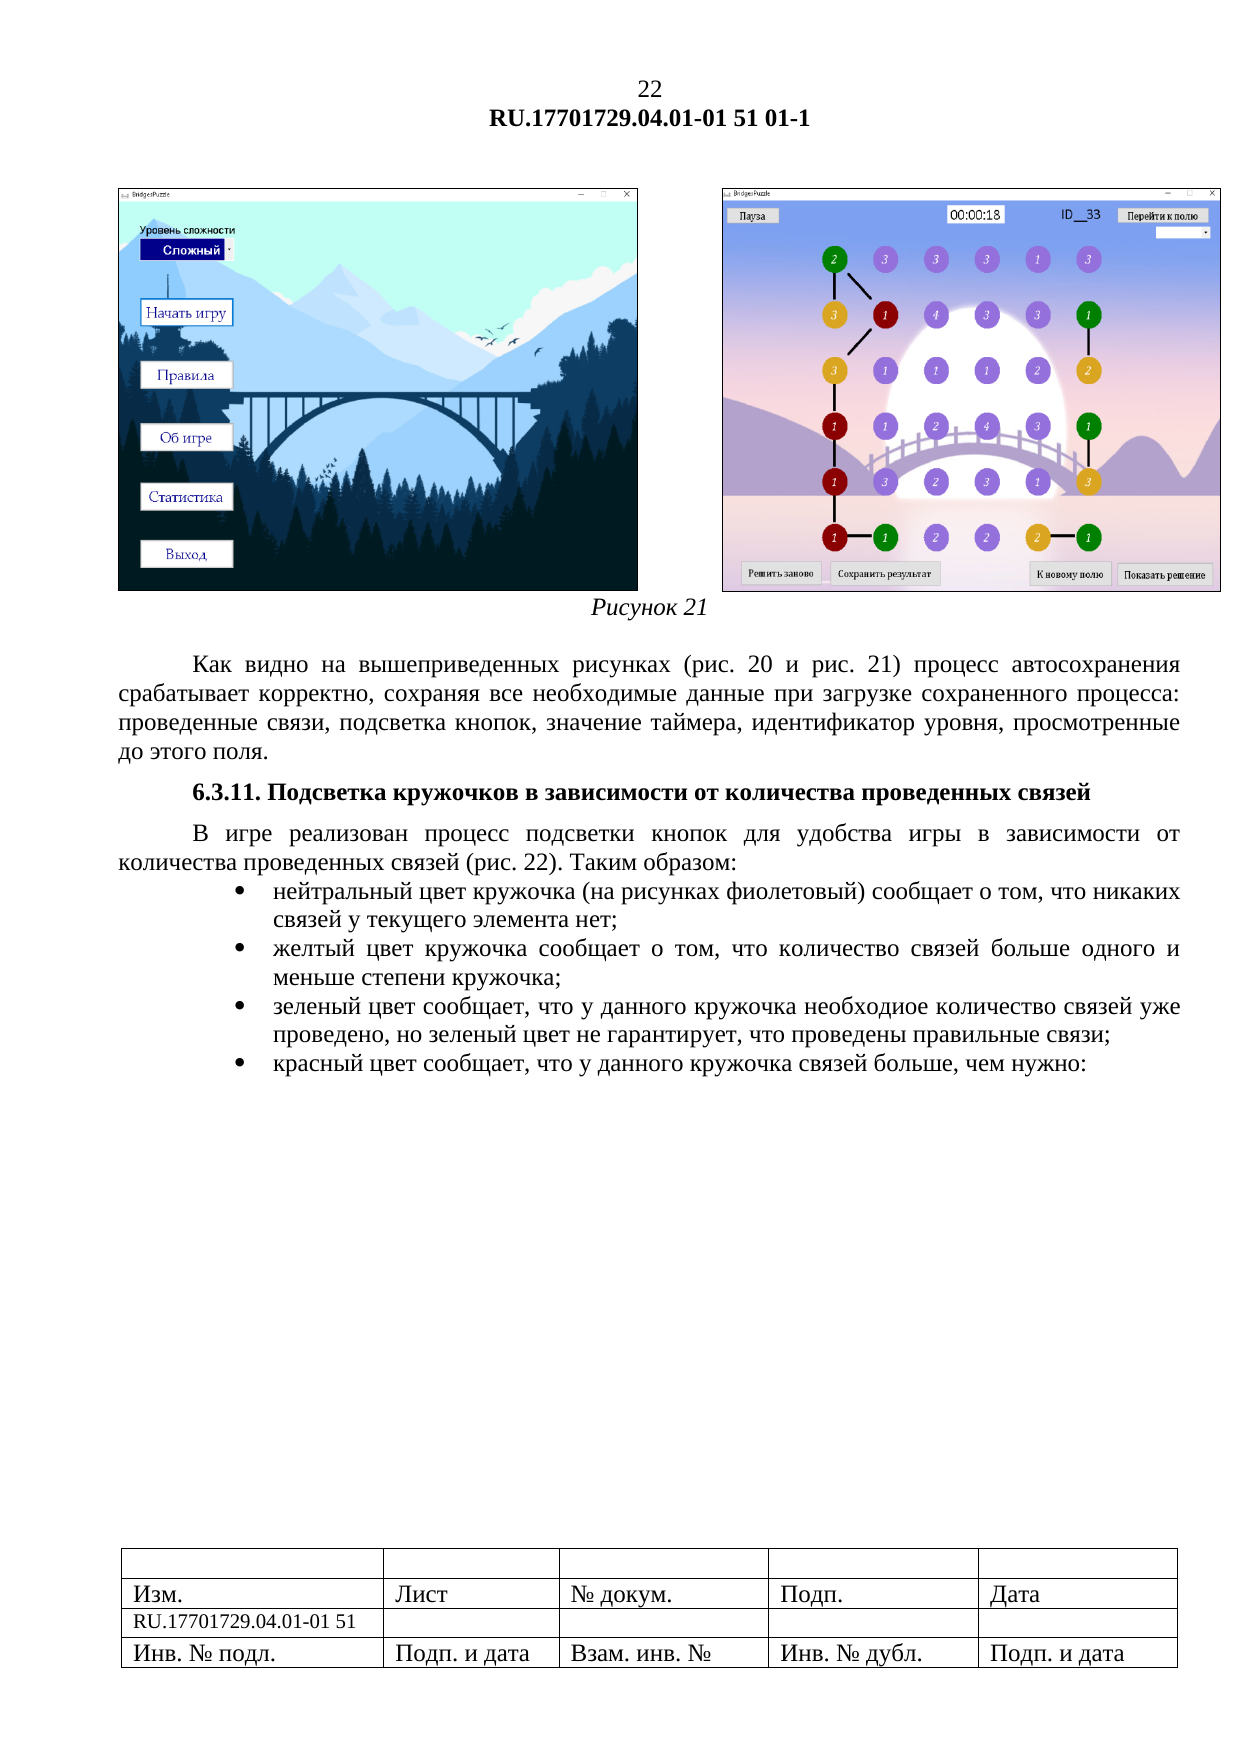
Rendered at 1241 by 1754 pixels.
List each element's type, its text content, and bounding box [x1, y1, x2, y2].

subtitle Подсветка кружочков в зависимости от количества проведенных связей [192, 777, 1181, 806]
text Рисунок 21 [118, 592, 1181, 621]
list желтый цвет кружочка сообщает о том, что количество связей больше одного и меньше степени кружочка; [235, 933, 1181, 991]
text Как видно на вышеприведенных рисунках (рис. 20 и рис. 21) процесс автосохранения срабатывает корректно, сохраняя все необходимые данные при загрузке сохраненного процесса: проведенные связи, подсветка кнопок, значение таймера, идентификатор уровня, просмотренные до этого поля. [118, 649, 1181, 764]
picture [119, 189, 637, 590]
picture [723, 189, 1220, 591]
list нейтральный цвет кружочка (на рисунках фиолетовый) сообщает о том, что никаких связей у текущего элемента нет; [235, 876, 1181, 933]
text В игре реализован процесс подсветки кнопок для удобства игры в зависимости от количества проведенных связей (рис. 22). Таким образом: [118, 818, 1181, 876]
list зеленый цвет сообщает, что у данного кружочка необходиое количество связей уже проведено, но зеленый цвет не гарантирует, что проведены правильные связи; [235, 991, 1181, 1048]
list красный цвет сообщает, что у данного кружочка связей больше, чем нужно: [235, 1048, 1181, 1077]
